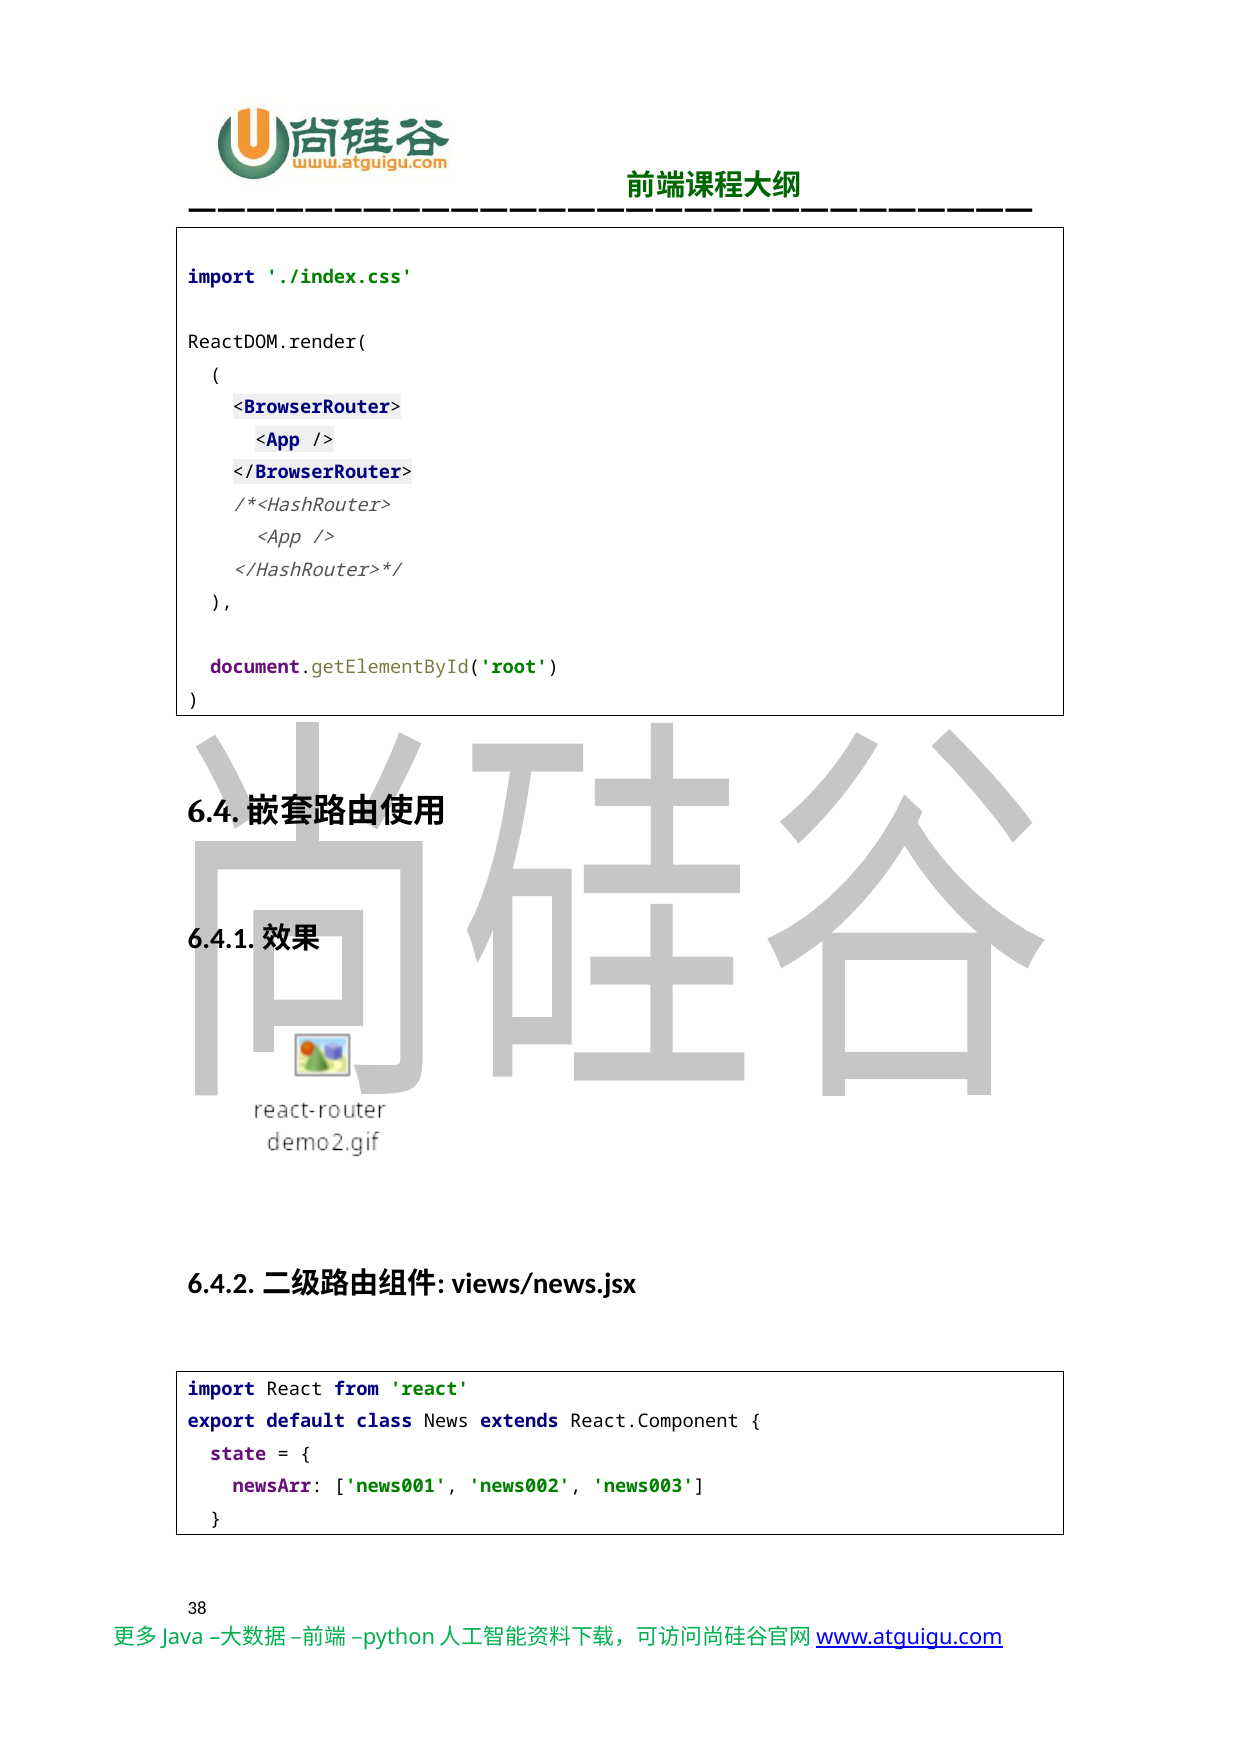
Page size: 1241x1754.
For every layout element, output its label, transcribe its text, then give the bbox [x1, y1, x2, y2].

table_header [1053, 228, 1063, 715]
picture [187, 88, 479, 195]
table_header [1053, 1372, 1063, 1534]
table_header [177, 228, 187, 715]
subtitle 6.4.1. 效果 [187, 903, 1053, 968]
subtitle 6.4.2. 二级路由组件: views/news.jsx [187, 1248, 1053, 1313]
subtitle 6.4. 嵌套路由使用 [187, 776, 1053, 841]
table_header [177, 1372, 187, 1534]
